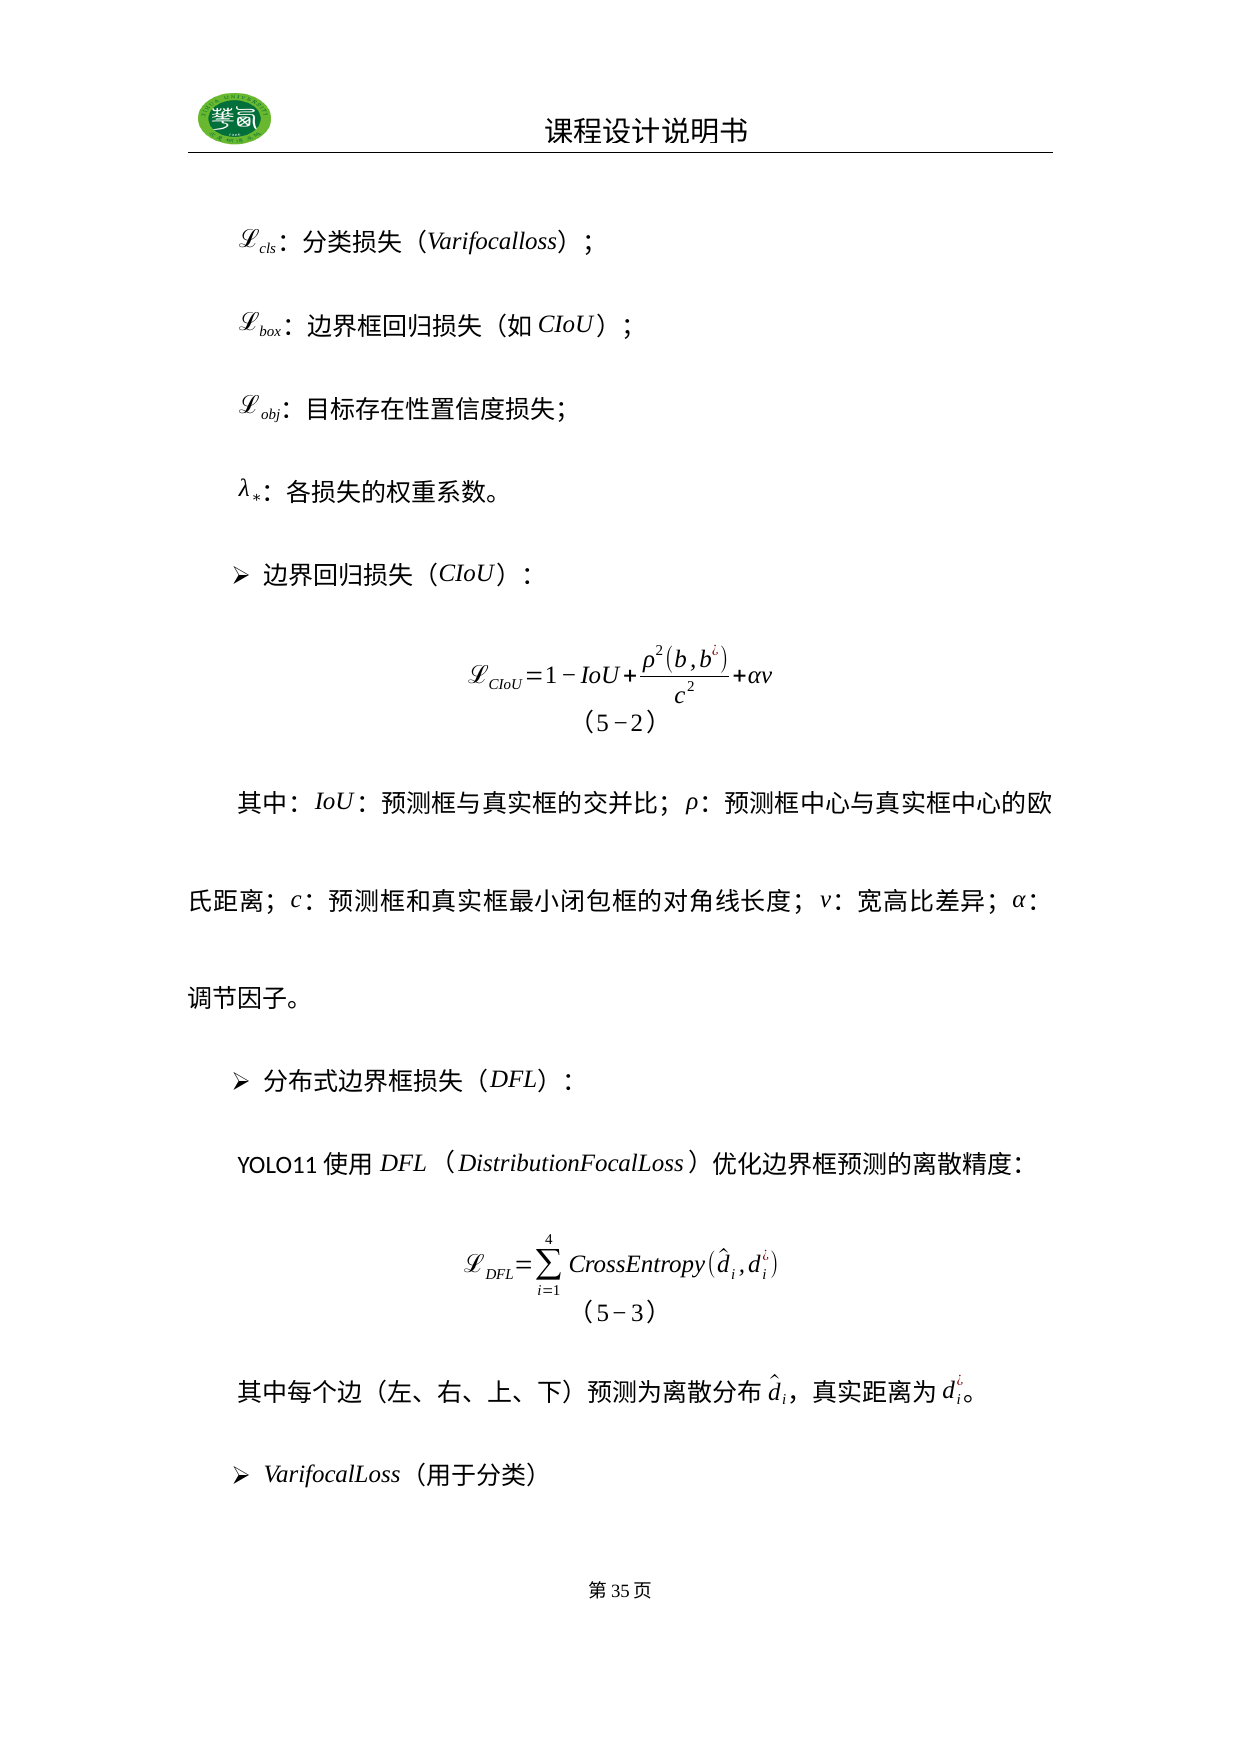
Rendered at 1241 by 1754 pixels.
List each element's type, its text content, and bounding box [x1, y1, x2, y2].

list （用于分类） [231, 1442, 1053, 1507]
text ：分类损失（）； [187, 208, 1053, 273]
text YOLO11 使用 优化边界框预测的离散精度： [187, 1130, 1053, 1195]
list 边界回归损失（）： [231, 541, 1053, 606]
text 其中每个边（左、右、上、下）预测为离散分布 ，真实距离为 。 [187, 1358, 1053, 1423]
text ：目标存在性置信度损失； [187, 375, 1053, 440]
picture [187, 88, 282, 150]
text ：各损失的权重系数。 [187, 458, 1053, 523]
list 分布式边界框损失（）： [231, 1047, 1053, 1112]
text ：边界框回归损失（如 ）； [187, 292, 1053, 357]
text 其中：：预测框与真实框的交并比；：预测框中心与真实框中心的欧氏距离；：预测框和真实框最小闭包框的对角线长度；：宽高比差异；：调节因子。 [187, 769, 1053, 1029]
